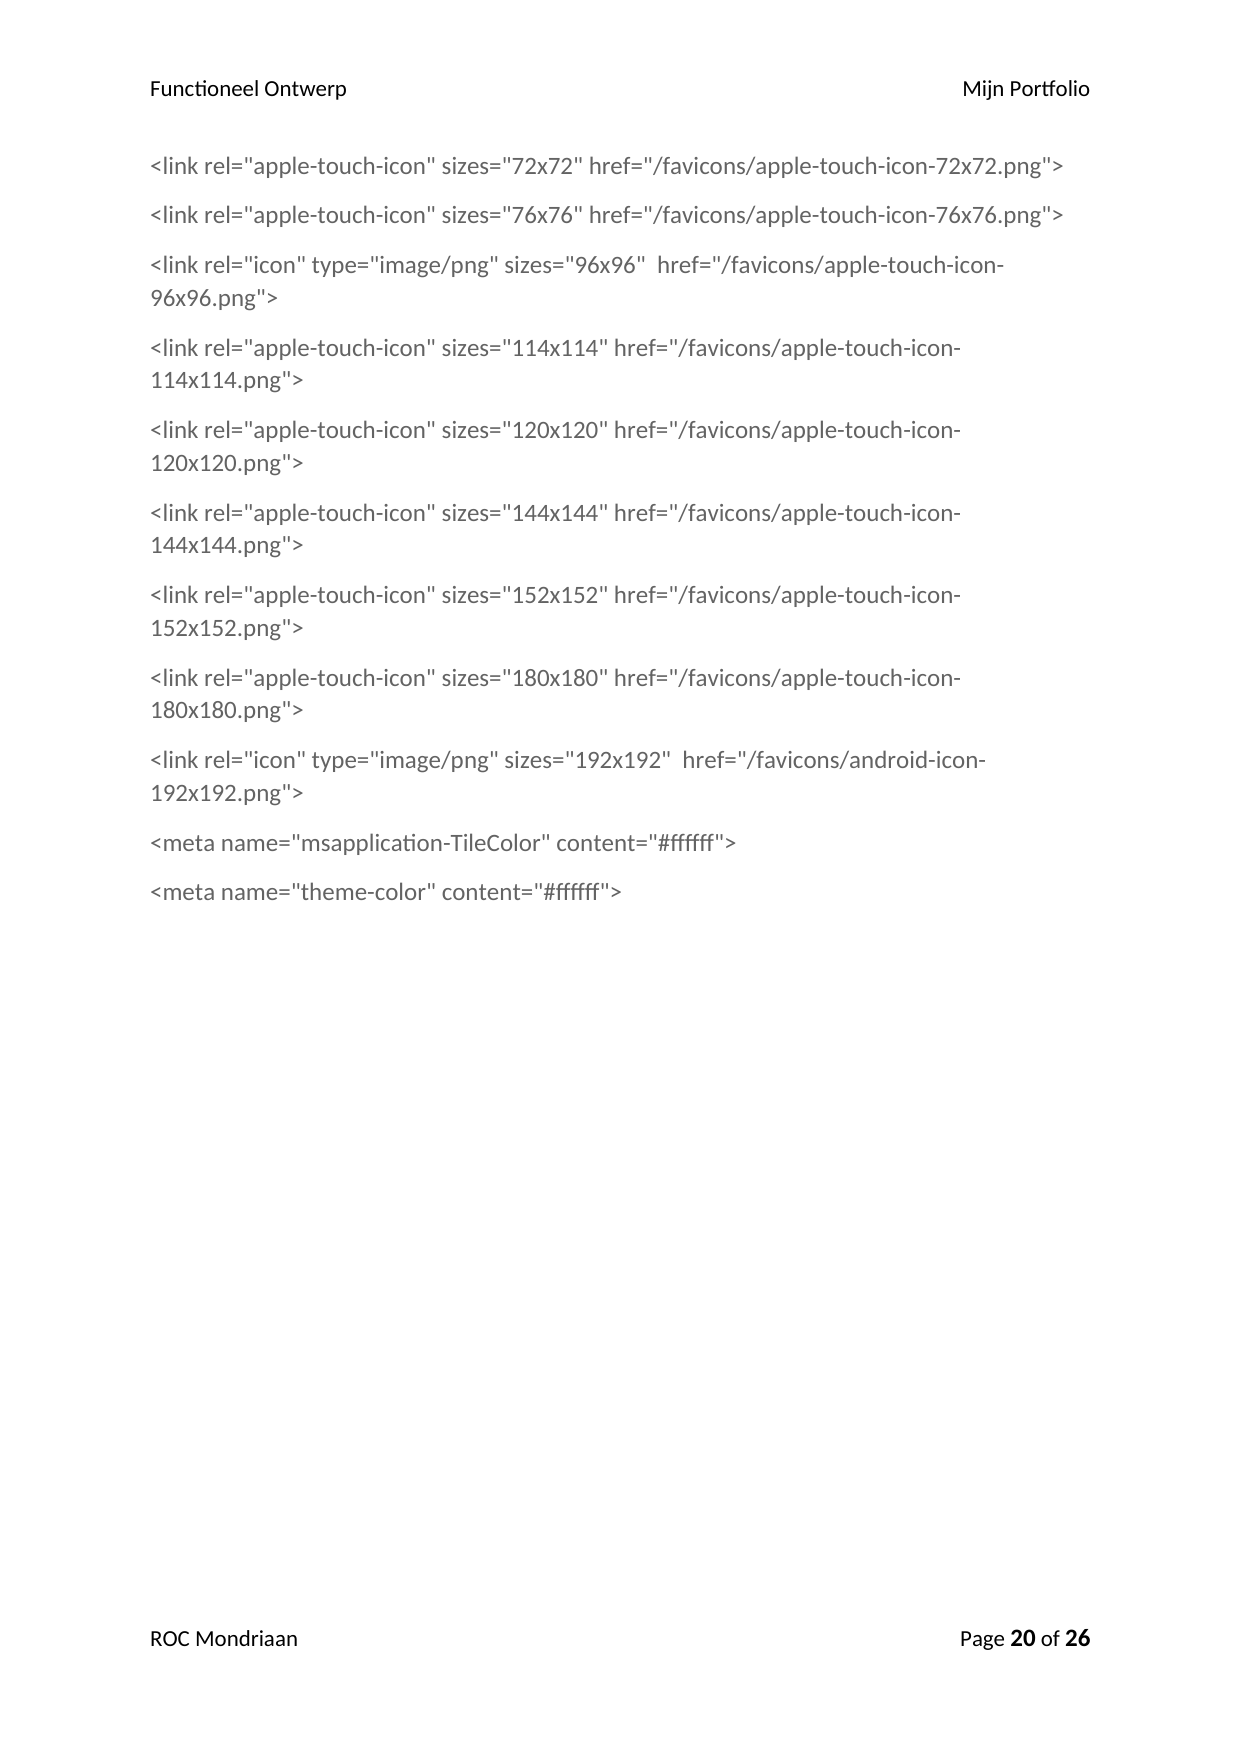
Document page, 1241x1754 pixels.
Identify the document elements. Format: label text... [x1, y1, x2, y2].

text <link rel="apple-touch-icon" sizes="72x72" href="/favicons/apple-touch-icon-72x72.png"> [150, 150, 1090, 181]
text <link rel="apple-touch-icon" sizes="152x152" href="/favicons/apple-touch-icon-152x152.png"> [150, 579, 1090, 643]
text <link rel="apple-touch-icon" sizes="76x76" href="/favicons/apple-touch-icon-76x76.png"> [150, 199, 1090, 230]
text <link rel="icon" type="image/png" sizes="192x192" href="/favicons/android-icon-192x192.png"> [150, 744, 1090, 808]
text <meta name="msapplication-TileColor" content="#ffffff"> [150, 827, 1090, 857]
text <link rel="icon" type="image/png" sizes="96x96" href="/favicons/apple-touch-icon-96x96.png"> [150, 249, 1090, 313]
text <link rel="apple-touch-icon" sizes="144x144" href="/favicons/apple-touch-icon-144x144.png"> [150, 497, 1090, 560]
text <link rel="apple-touch-icon" sizes="180x180" href="/favicons/apple-touch-icon-180x180.png"> [150, 662, 1090, 725]
text <link rel="apple-touch-icon" sizes="114x114" href="/favicons/apple-touch-icon-114x114.png"> [150, 332, 1090, 395]
text <meta name="theme-color" content="#ffffff"> [150, 876, 1090, 907]
text <link rel="apple-touch-icon" sizes="120x120" href="/favicons/apple-touch-icon-120x120.png"> [150, 414, 1090, 478]
